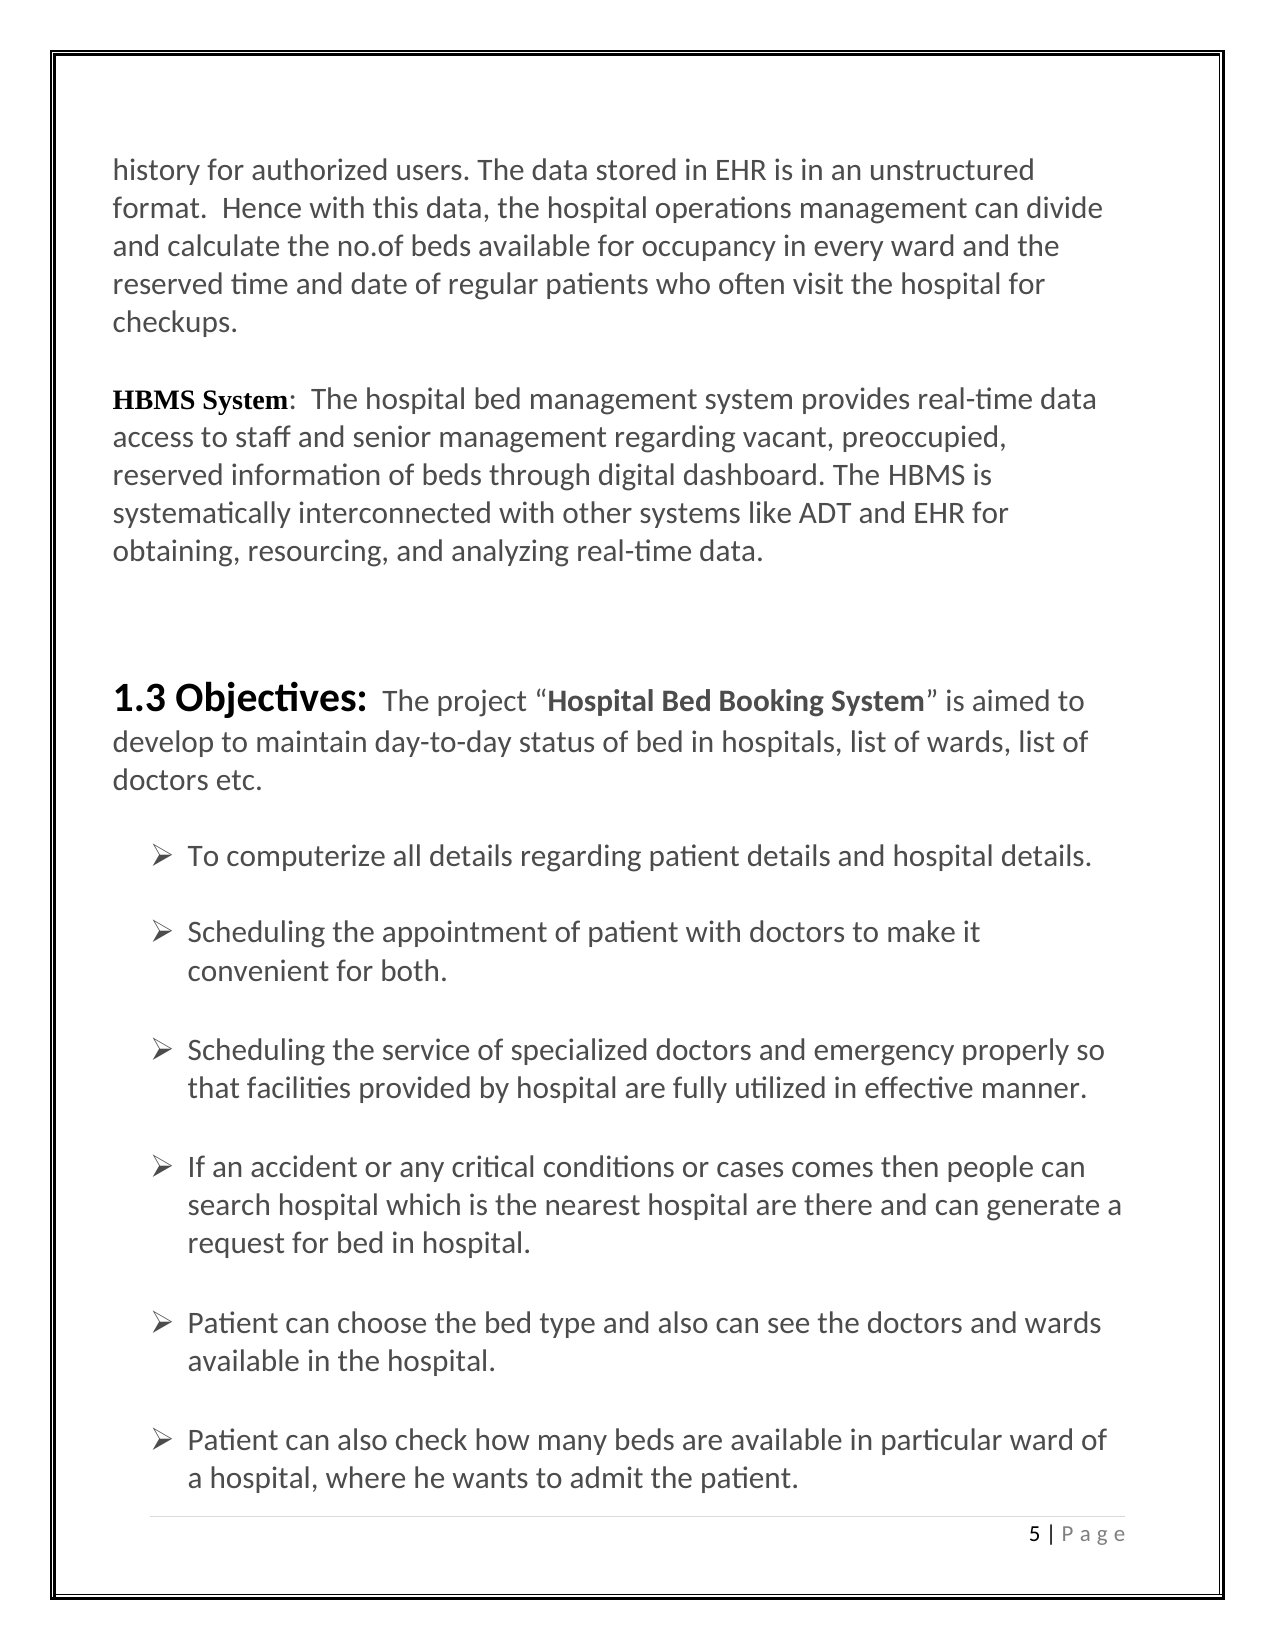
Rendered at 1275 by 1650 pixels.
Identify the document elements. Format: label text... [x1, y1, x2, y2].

list Patient can also check how many beds are available in particular ward of a hospital, where he wants to admit the patient. [150, 1420, 1125, 1496]
list Patient can choose the bed type and also can see the doctors and wards available in the hospital. [150, 1303, 1125, 1379]
text 1.3 Objectives: The project “Hospital Bed Booking System” is aimed to develop to maintain day-to-day status of bed in hospitals, list of wards, list of doctors etc. [112, 671, 1125, 798]
list If an accident or any critical conditions or cases comes then people can search hospital which is the nearest hospital are there and can generate a request for bed in hospital. [150, 1147, 1125, 1262]
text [112, 150, 1125, 341]
text HBMS System: The hospital bed management system provides real-time data access to staff and senior management regarding vacant, preoccupied, reserved information of beds through digital dashboard. The HBMS is systematically interconnected with other systems like ADT and EHR for obtaining, resourcing, and analyzing real-time data. [112, 379, 1125, 569]
list Scheduling the appointment of patient with doctors to make it convenient for both. [150, 912, 1125, 989]
list Scheduling the service of specialized doctors and emergency properly so that facilities provided by hospital are fully utilized in effective manner. [150, 1030, 1125, 1106]
list To computerize all details regarding patient details and hospital details. [150, 836, 1125, 874]
